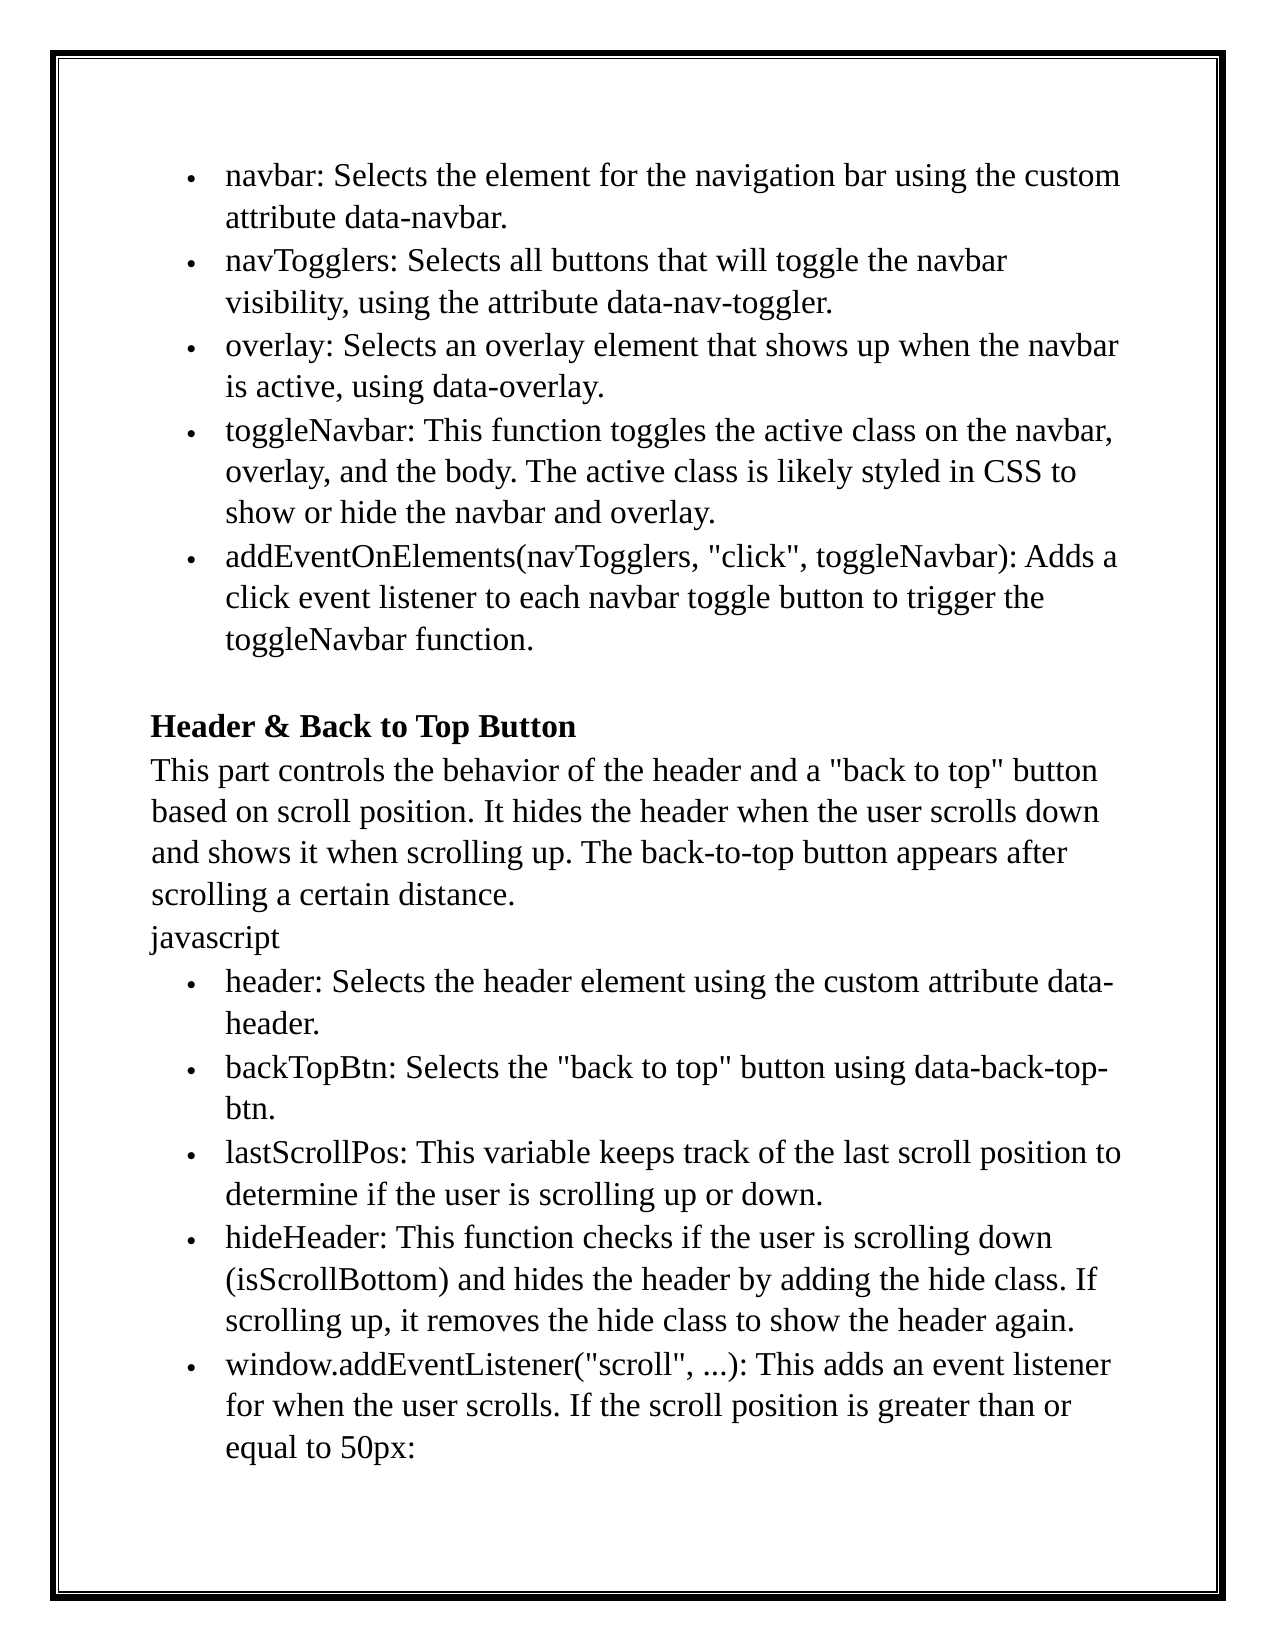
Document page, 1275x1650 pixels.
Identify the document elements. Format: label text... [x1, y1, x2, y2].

text Header & Back to Top Button [150, 706, 1126, 744]
list lastScrollPos: This variable keeps track of the last scroll position to determine if the user is scrolling up or down. [188, 1132, 1126, 1212]
list overlay: Selects an overlay element that shows up when the navbar is active, using data-overlay. [188, 325, 1126, 405]
list window.addEventListener("scroll", ...): This adds an event listener for when the user scrolls. If the scroll position is greater than or equal to 50px: [188, 1344, 1126, 1465]
list addEventOnElements(navTogglers, "click", toggleNavbar): Adds a click event listener to each navbar toggle button to trigger the toggleNavbar function. [188, 536, 1126, 657]
list hideHeader: This function checks if the user is scrolling down (isScrollBottom) and hides the header by adding the hide class. If scrolling up, it removes the hide class to show the header again. [188, 1218, 1126, 1339]
text This part controls the behavior of the header and a "back to top" button based on scroll position. It hides the header when the user scrolls down and shows it when scrolling up. The back-to-top button appears after scrolling a certain distance. [150, 750, 1126, 912]
list navTogglers: Selects all buttons that will toggle the navbar visibility, using the attribute data-nav-toggler. [188, 241, 1126, 320]
list header: Selects the header element using the custom attribute data-header. [188, 962, 1126, 1041]
list toggleNavbar: This function toggles the active class on the navbar, overlay, and the body. The active class is likely styled in CSS to show or hide the navbar and overlay. [188, 410, 1126, 531]
text javascript [150, 918, 1126, 956]
list navbar: Selects the element for the navigation bar using the custom attribute data-navbar. [188, 156, 1126, 235]
list backTopBtn: Selects the "back to top" button using data-back-top-btn. [188, 1047, 1126, 1127]
